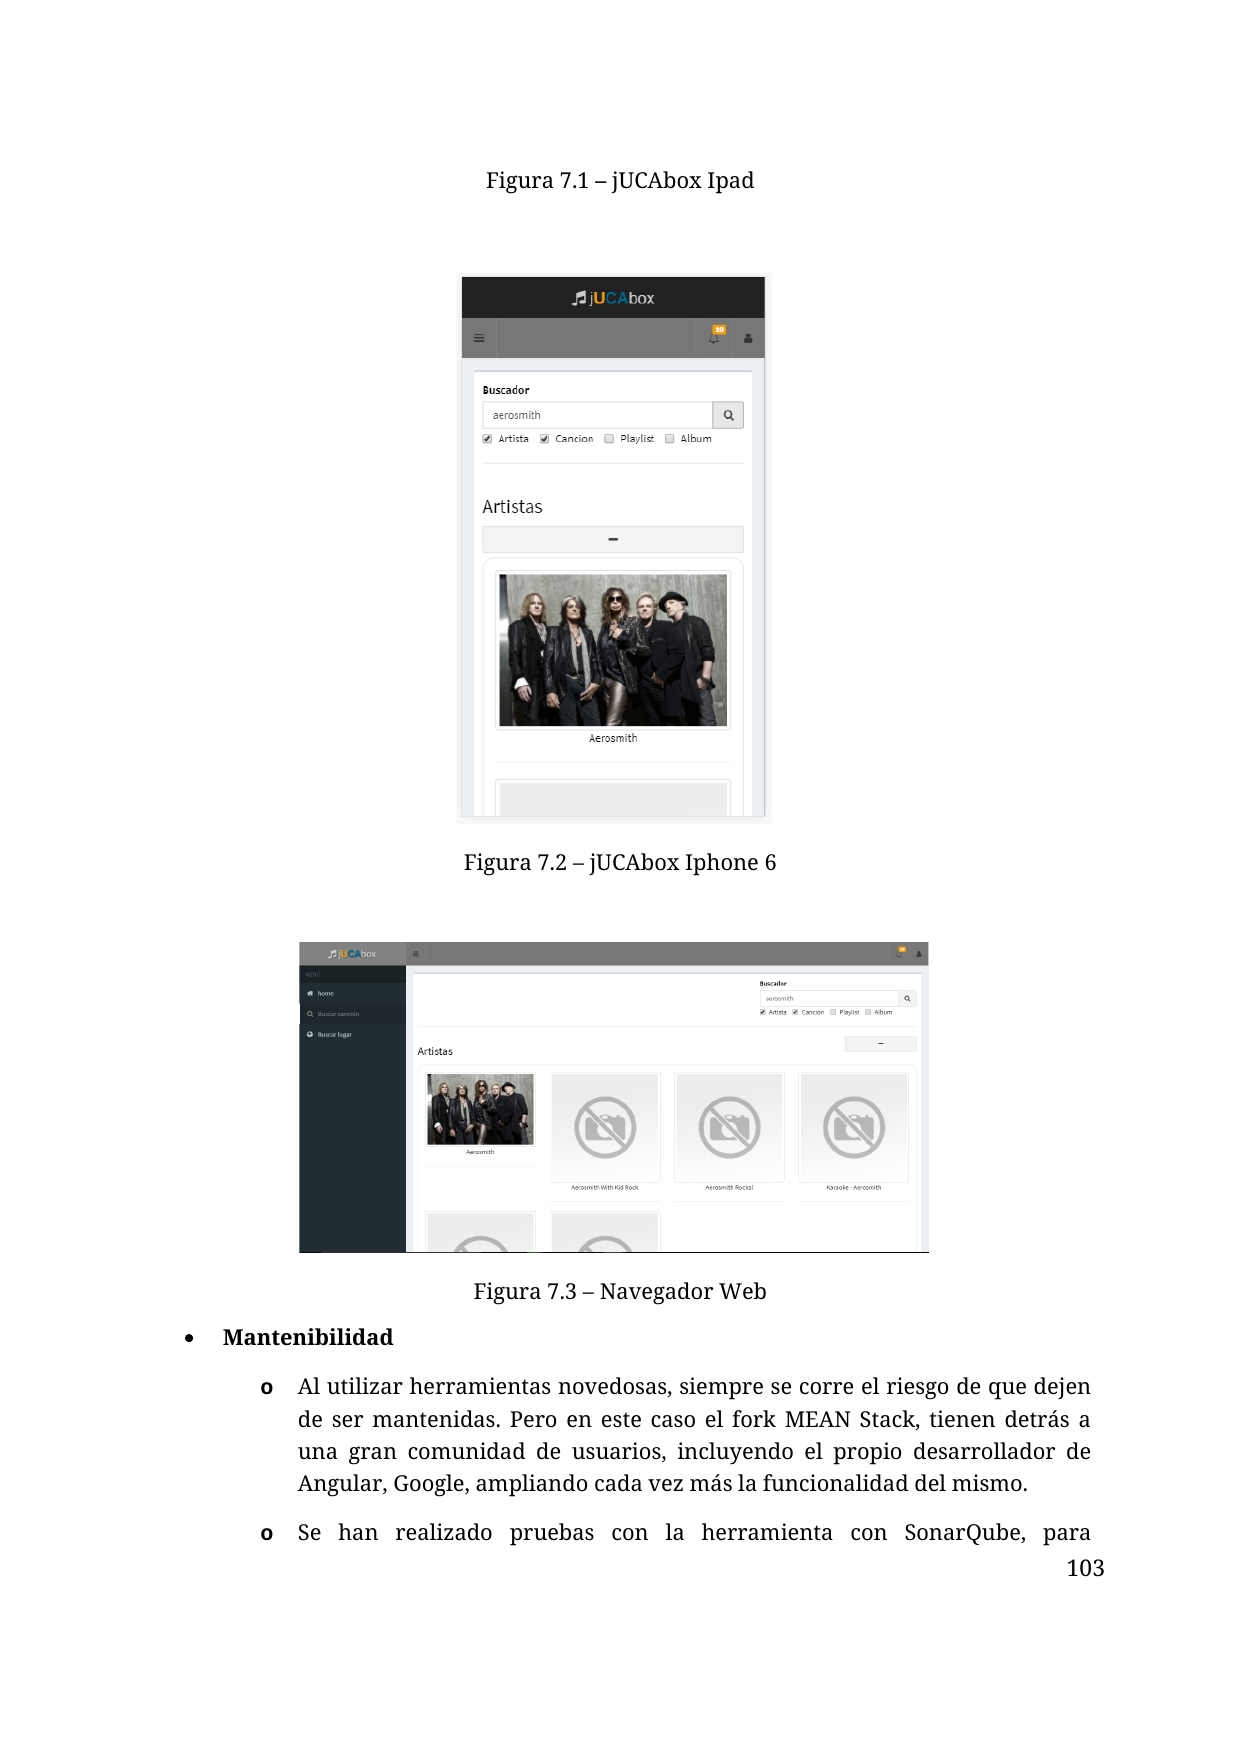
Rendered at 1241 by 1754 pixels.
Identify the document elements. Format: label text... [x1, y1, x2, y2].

picture [456, 273, 772, 824]
list Mantenibilidad [185, 1322, 1093, 1352]
subtitle Figura 7.1 – jUCAbox Ipad [135, 164, 1105, 194]
subtitle Figura 7.3 – Navegador Web [135, 1276, 1105, 1305]
picture [299, 942, 929, 1253]
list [260, 1517, 1093, 1547]
list Al utilizar herramientas novedosas, siempre se corre el riesgo de que dejen de ser mantenidas. Pero en este caso el fork MEAN Stack, tienen detrás a una gran comunidad de usuarios, incluyendo el propio desarrollador de Angular, Google, ampliando cada vez más la funcionalidad del mismo. [260, 1371, 1093, 1497]
subtitle Figura 7.2 – jUCAbox Iphone 6 [135, 847, 1105, 876]
